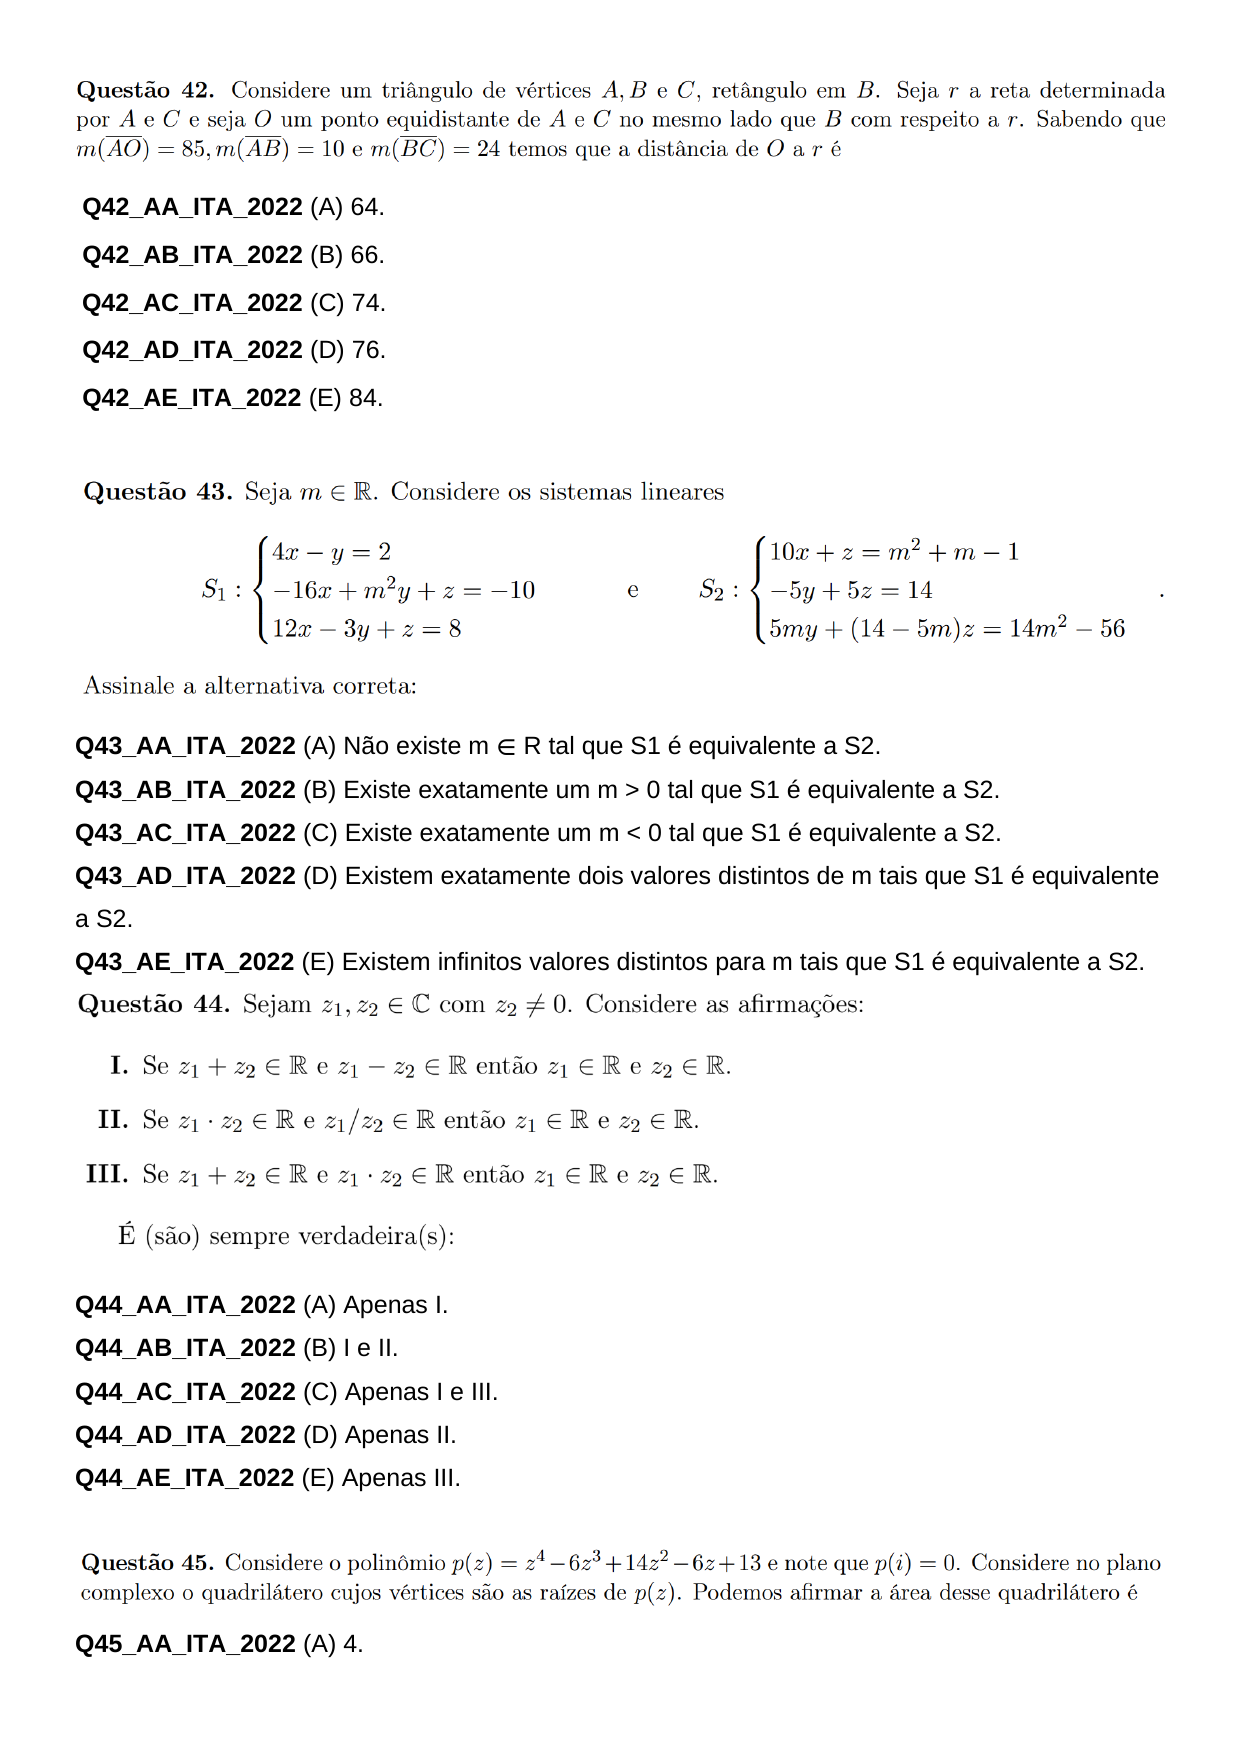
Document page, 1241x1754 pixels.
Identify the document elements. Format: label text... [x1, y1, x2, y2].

text Q43_AD_ITA_2022 (D) Existem exatamente dois valores distintos de m tais que S1 é equivalente a S2. [75, 861, 1165, 933]
text Q43_AC_ITA_2022 (C) Existe exatamente um m < 0 tal que S1 é equivalente a S2. [75, 818, 1165, 847]
text Q43_AB_ITA_2022 (B) Existe exatamente um m > 0 tal que S1 é equivalente a S2. [75, 775, 1165, 804]
text Q43_AE_ITA_2022 (E) Existem infinitos valores distintos para m tais que S1 é equivalente a S2. [75, 947, 1165, 976]
text Q42_AA_ITA_2022 (A) 64. [75, 192, 1165, 221]
text Q42_AC_ITA_2022 (C) 74. [75, 288, 1165, 316]
text Q42_AE_ITA_2022 (E) 84. [75, 383, 1165, 412]
picture [75, 990, 865, 1253]
text Q44_AE_ITA_2022 (E) Apenas III. [75, 1463, 1165, 1491]
picture [75, 478, 1166, 711]
text Q45_AA_ITA_2022 (A) 4. [75, 1628, 1165, 1657]
text Q42_AB_ITA_2022 (B) 66. [75, 240, 1165, 269]
text Q44_AA_ITA_2022 (A) Apenas I. [75, 1290, 1165, 1319]
picture [75, 1548, 1166, 1614]
text Q44_AD_ITA_2022 (D) Apenas II. [75, 1419, 1165, 1448]
picture [75, 75, 1166, 174]
text Q44_AC_ITA_2022 (C) Apenas I e III. [75, 1376, 1165, 1405]
text Q42_AD_ITA_2022 (D) 76. [75, 335, 1165, 364]
text Q43_AA_ITA_2022 (A) Não existe m ∈ R tal que S1 é equivalente a S2. [75, 730, 1165, 760]
text Q44_AB_ITA_2022 (B) I e II. [75, 1333, 1165, 1362]
